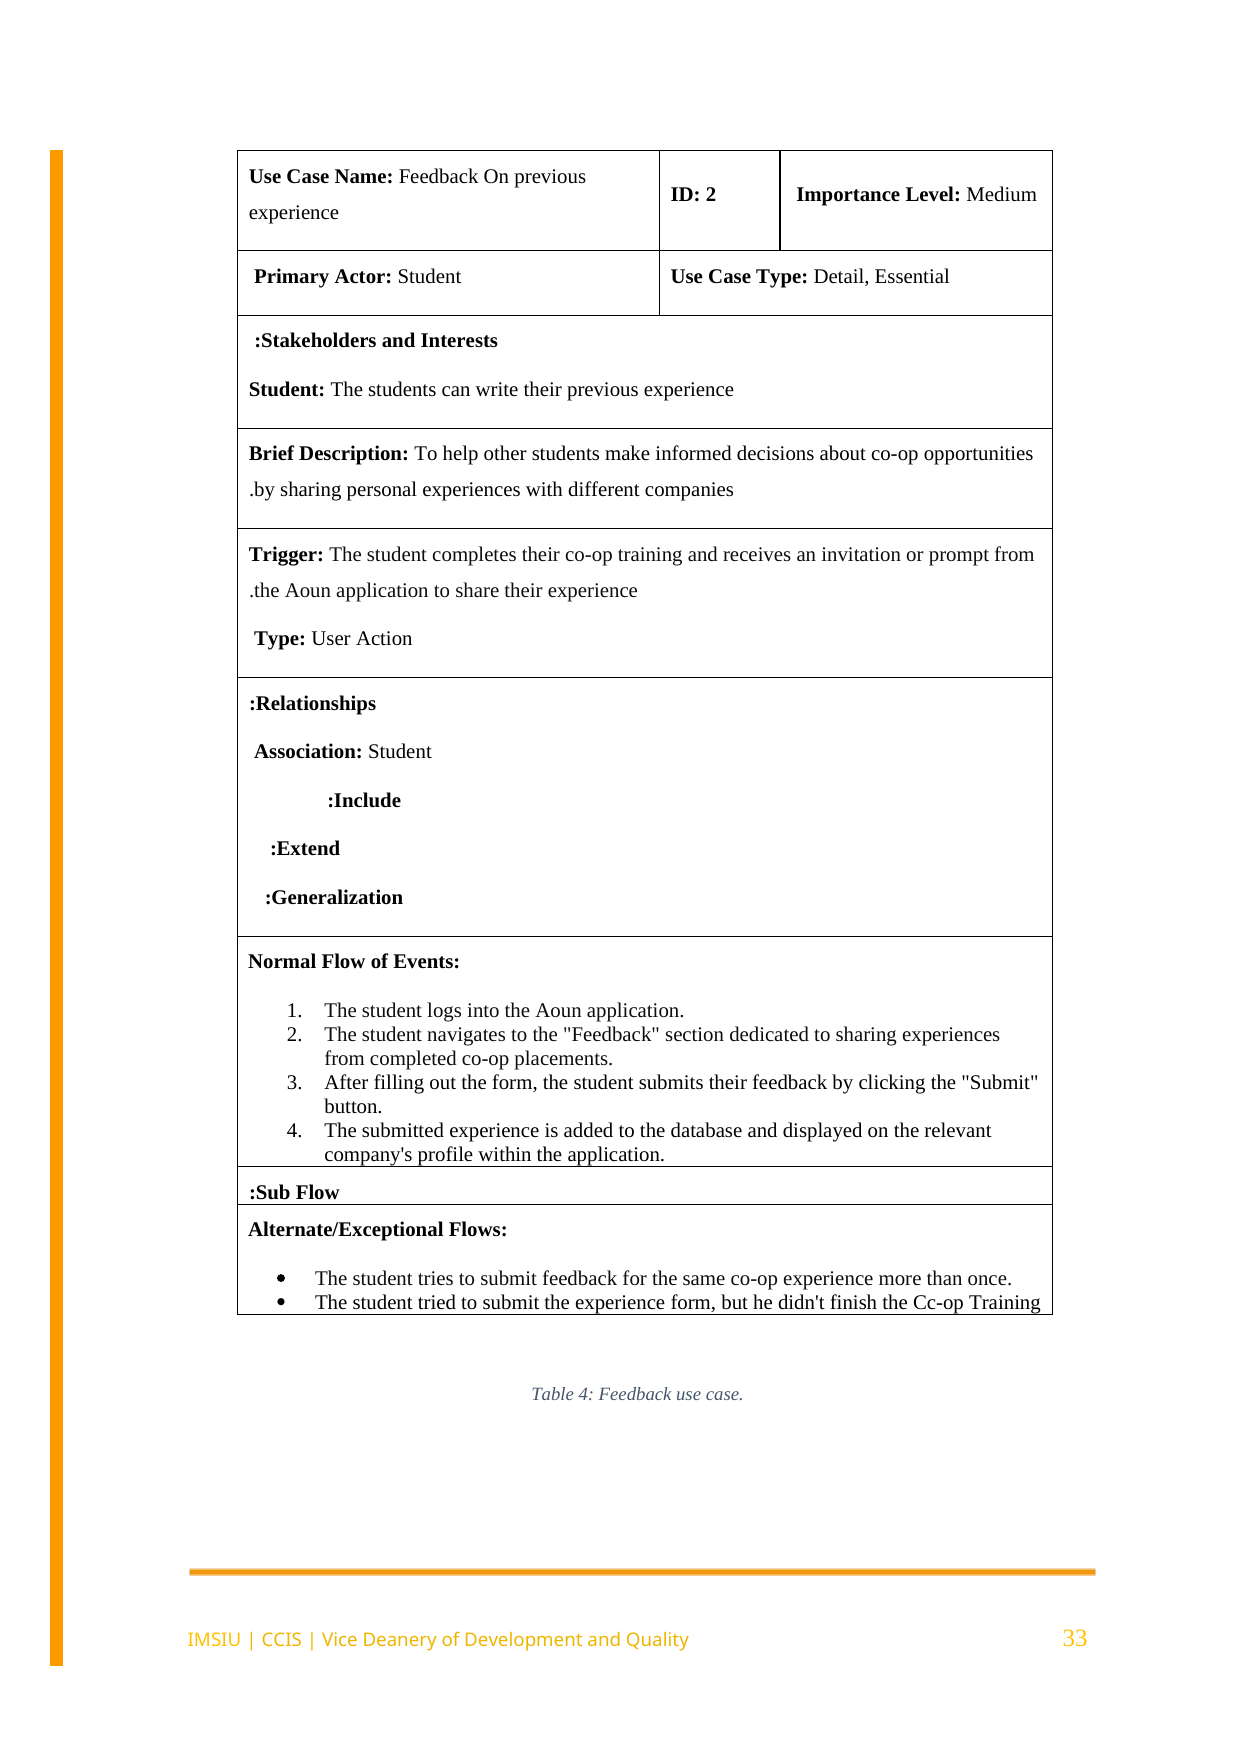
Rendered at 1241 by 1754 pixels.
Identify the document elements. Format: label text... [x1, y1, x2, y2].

text Table 4: Feedback use case. [186, 1383, 1090, 1405]
table_header ID: 2 [660, 151, 779, 250]
table_cell Brief Description: To help other students make informed decisions about co-op opportunities by sharing personal experiences with different companies. [238, 429, 1052, 528]
table_cell Stakeholders and Interests: Student: The students can write their previous experience [238, 316, 1052, 428]
table_header Use Case Name: Feedback On previous experience [238, 151, 659, 250]
picture [187, 1567, 1100, 1576]
table_header Importance Level: Medium [781, 151, 1052, 250]
table_cell Trigger: The student completes their co-op training and receives an invitation or prompt from the Aoun application to share their experience. Type: User Action [238, 529, 1052, 677]
table_cell Primary Actor: Student [238, 251, 659, 315]
table_cell Use Case Type: Detail, Essential [660, 251, 1052, 315]
table_cell Alternate/Exceptional Flows: The student tries to submit feedback for the same co-op experience more than once. The student tried to submit the experience form, but he didn't finish the Cc-op Training [238, 1205, 1052, 1314]
table_cell Relationships: Association: Student Include: Extend: Generalization: [238, 678, 1052, 936]
table_cell Normal Flow of Events: The student logs into the Aoun application. The student navigates to the "Feedback" section dedicated to sharing experiences from completed co-op placements. After filling out the form, the student submits their feedback by clicking the "Submit" button. The submitted experience is added to the database and displayed on the relevant company's profile within the application. [238, 937, 1052, 1166]
table_cell Sub Flow: [238, 1167, 1052, 1204]
